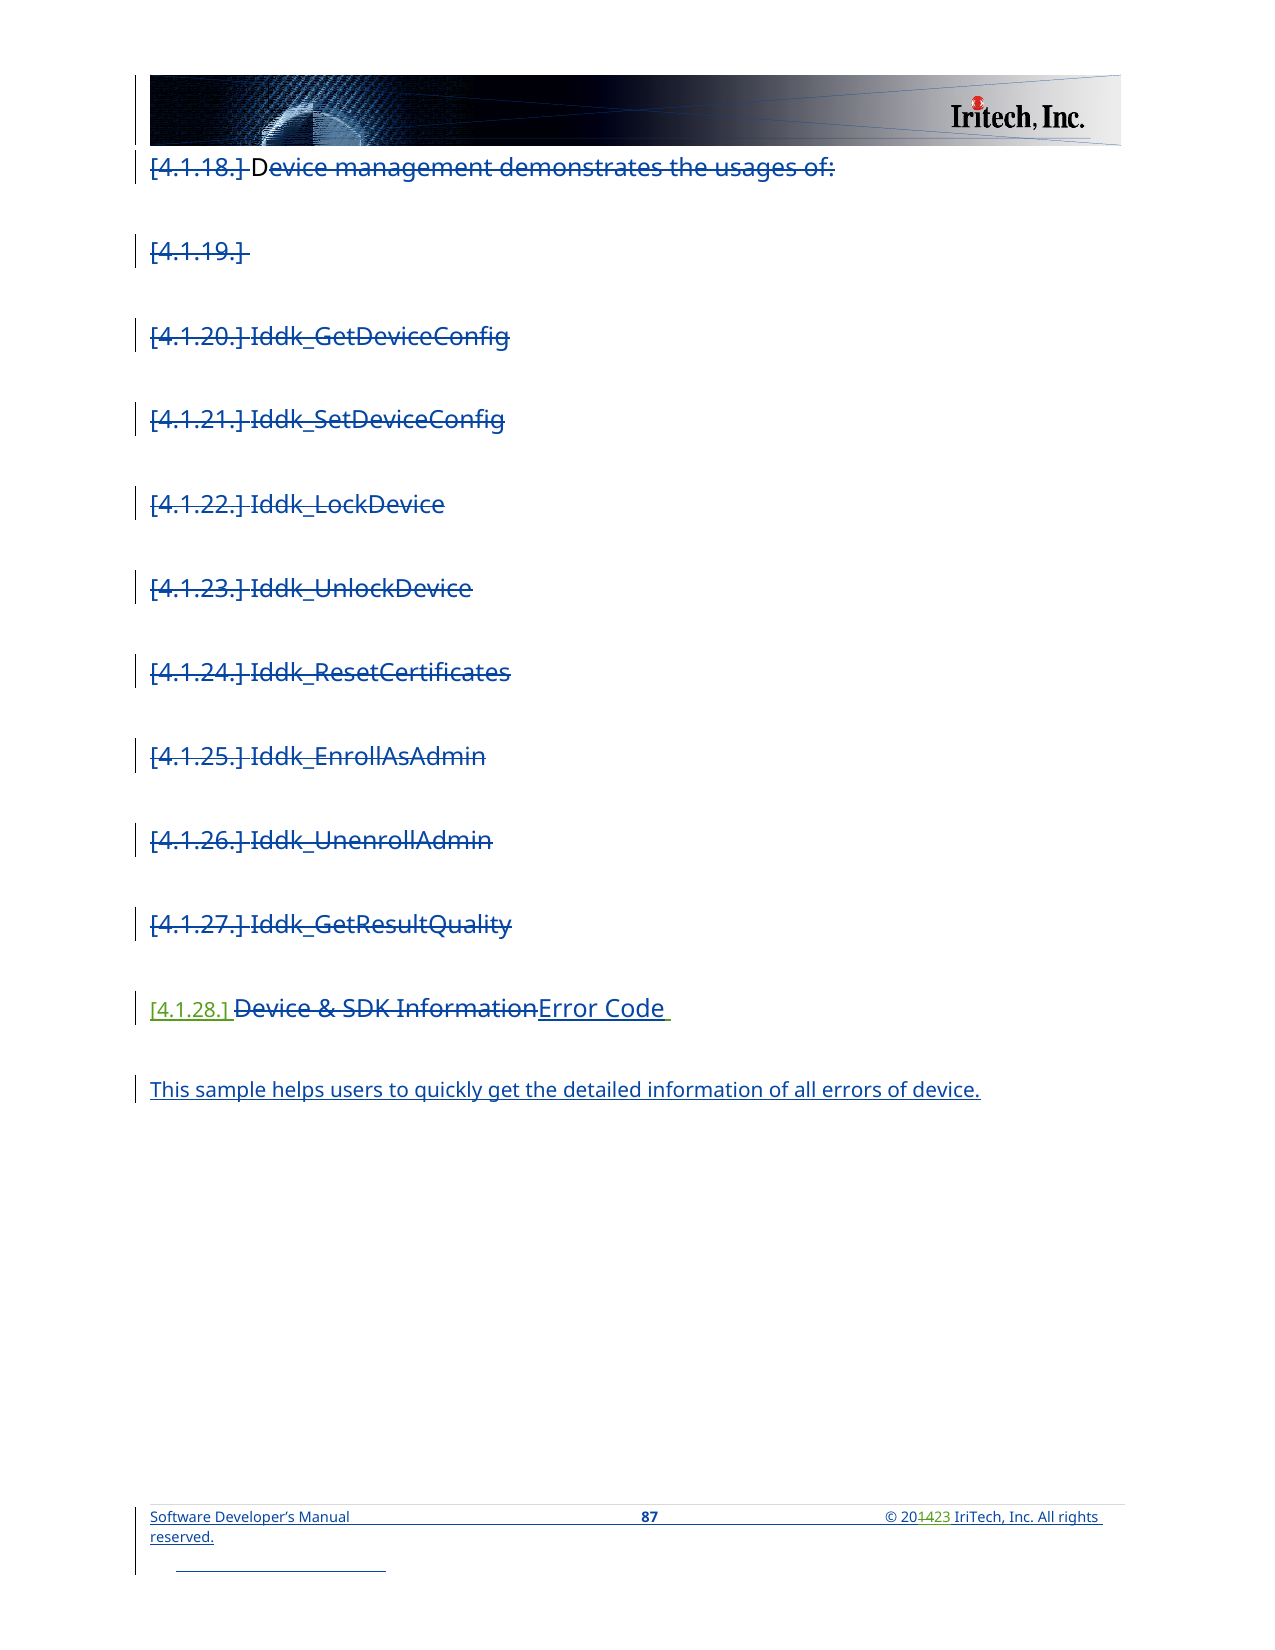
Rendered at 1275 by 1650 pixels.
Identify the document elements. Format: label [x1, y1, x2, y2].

picture [155, 111, 1116, 146]
picture [150, 76, 621, 145]
picture [650, 76, 1122, 145]
picture [166, 75, 1105, 109]
